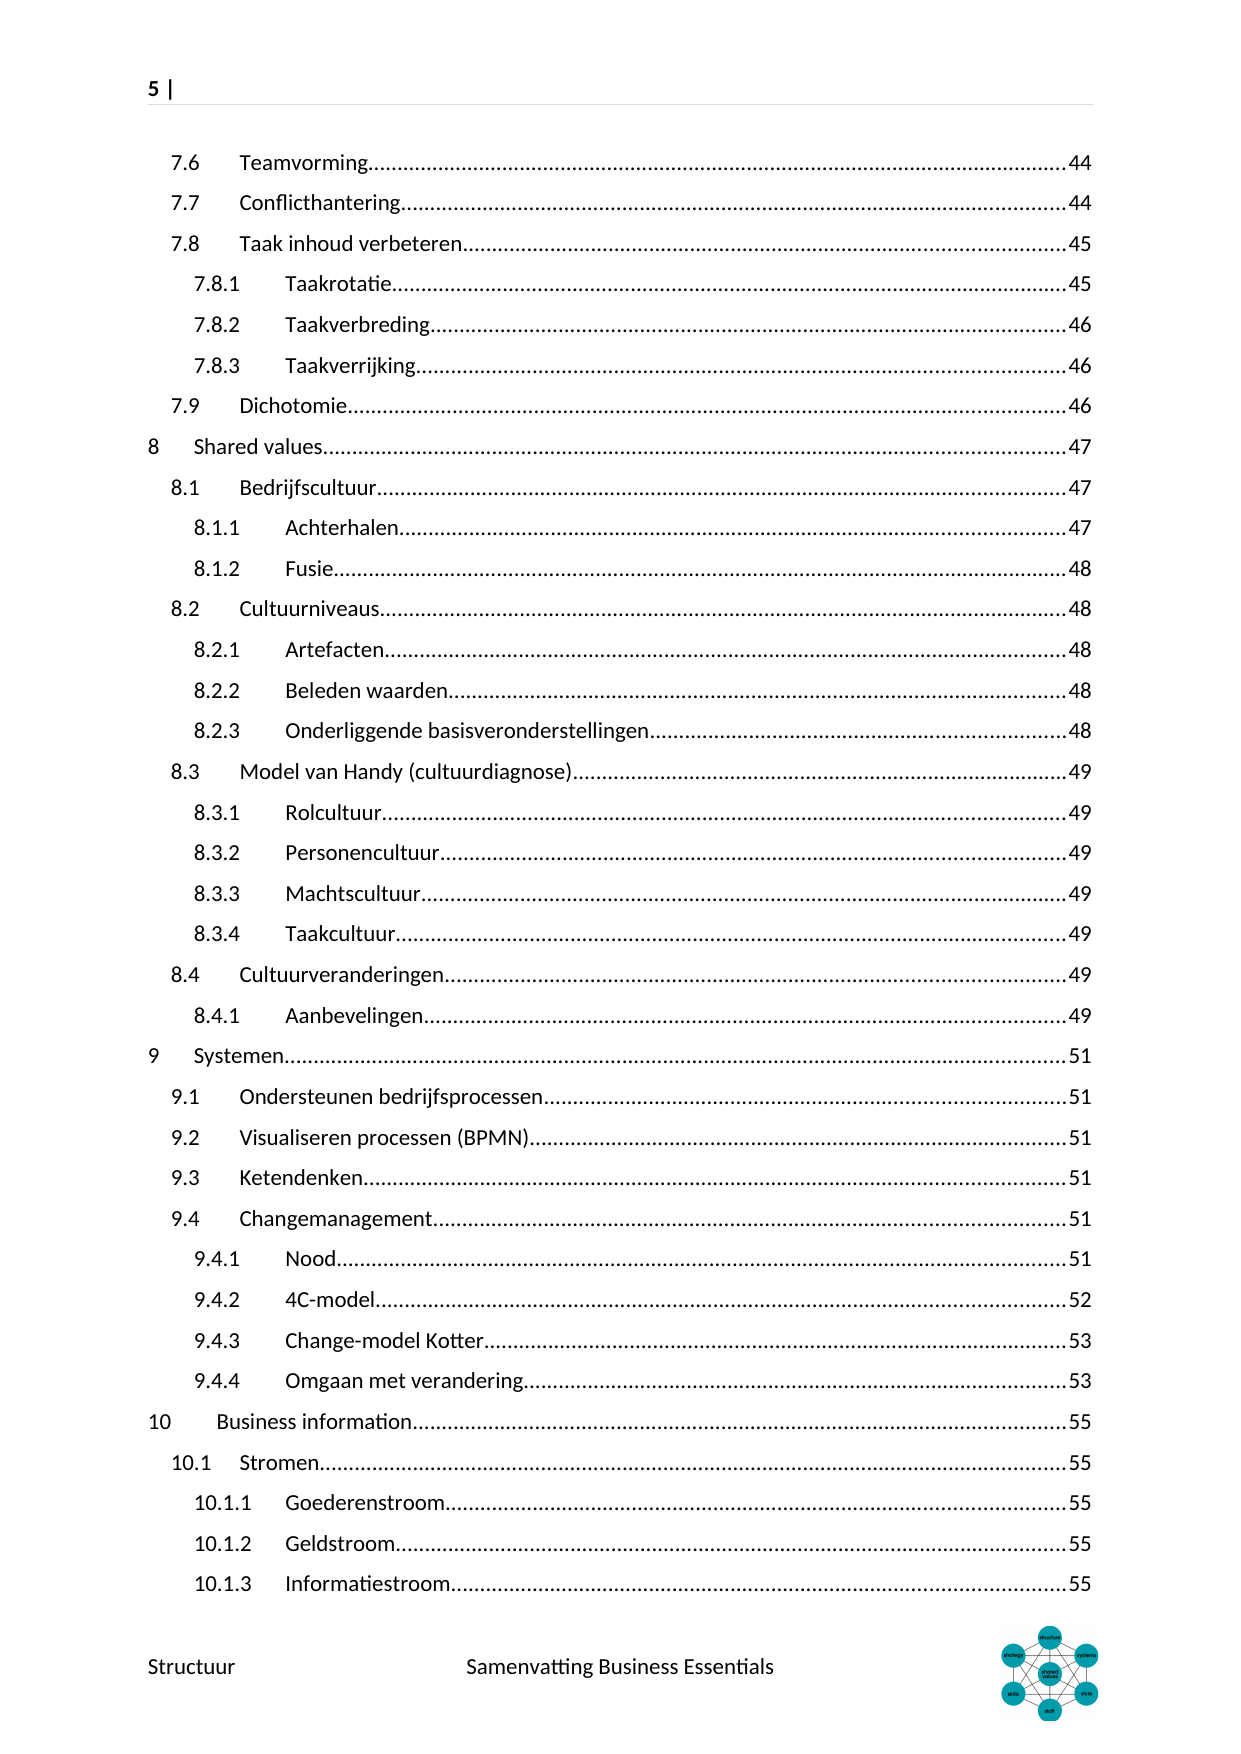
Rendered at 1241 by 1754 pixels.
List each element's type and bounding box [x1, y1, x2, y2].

picture [998, 1626, 1099, 1721]
